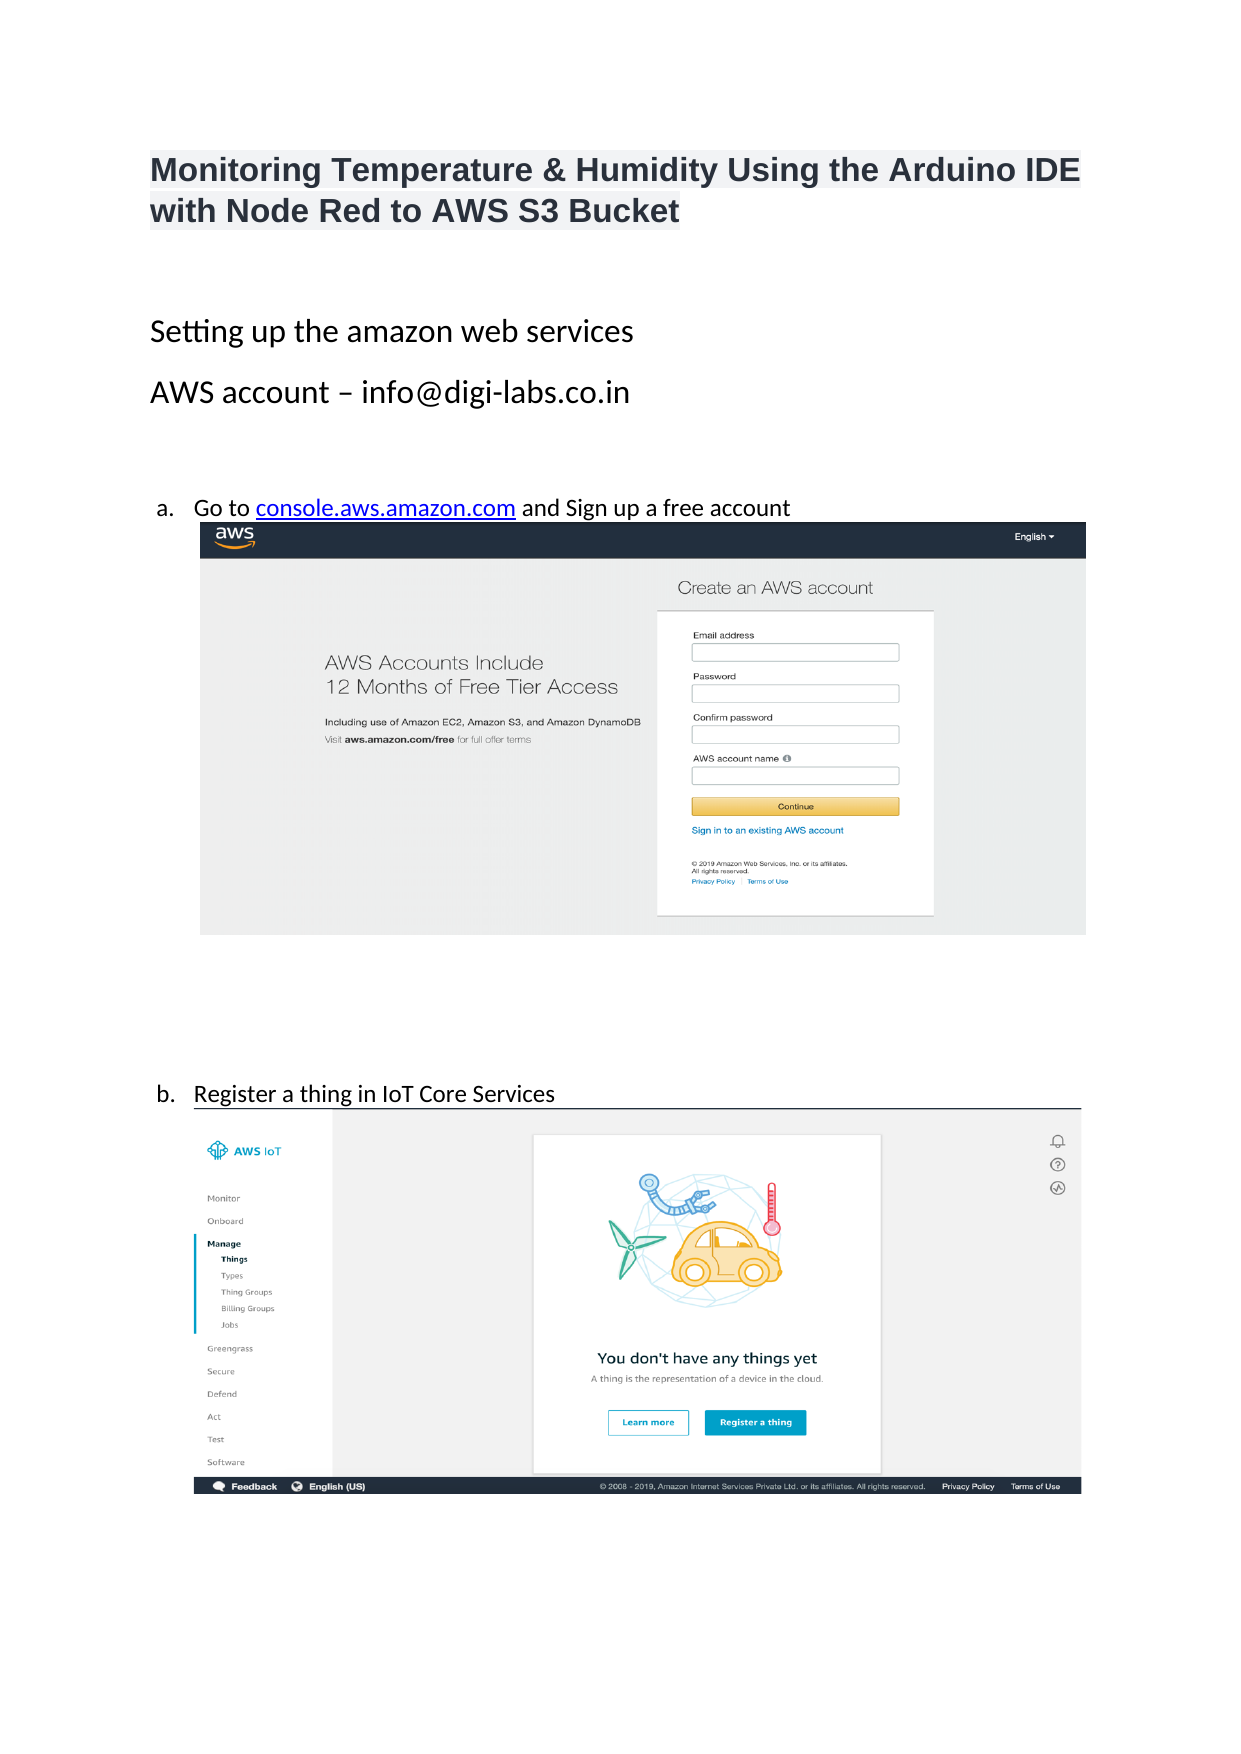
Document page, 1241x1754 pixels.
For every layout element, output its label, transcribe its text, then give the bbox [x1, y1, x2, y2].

text Setting up the amazon web services [150, 310, 1090, 351]
text Monitoring Temperature & Humidity Using the Arduino IDE with Node Red to AWS S3 Bucket [150, 150, 1090, 230]
text AWS account – info@digi-labs.co.in [150, 371, 1090, 412]
list Go to console.aws.amazon.com and Sign up a free account [156, 492, 1090, 523]
picture [200, 522, 1086, 935]
picture [193, 1108, 1082, 1494]
